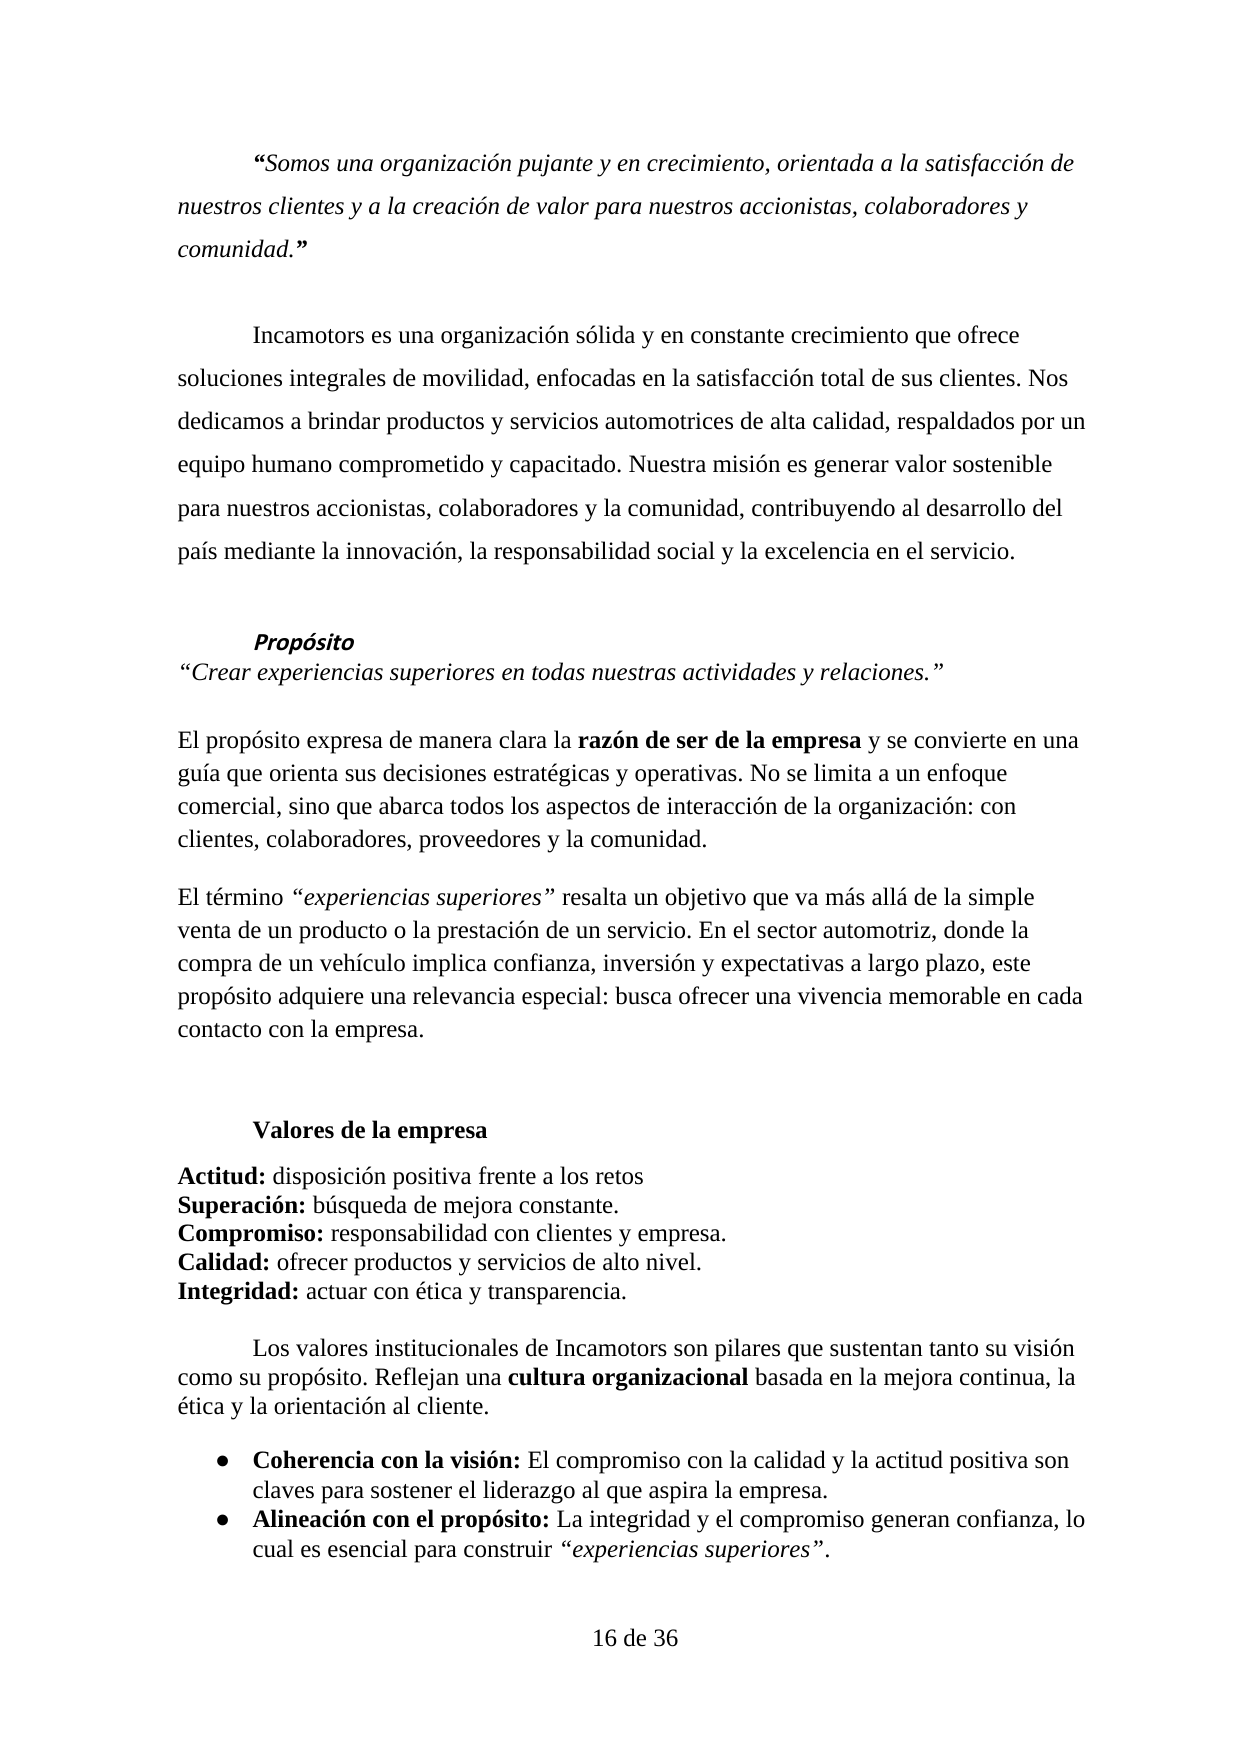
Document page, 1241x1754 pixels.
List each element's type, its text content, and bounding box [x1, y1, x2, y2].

text Compromiso: responsabilidad con clientes y empresa. [177, 1218, 1093, 1247]
subtitle Propósito [252, 626, 1093, 657]
text Incamotors es una organización sólida y en constante crecimiento que ofrece soluciones integrales de movilidad, enfocadas en la satisfacción total de sus clientes. Nos dedicamos a brindar productos y servicios automotrices de alta calidad, respaldados por un equipo humano comprometido y capacitado. Nuestra misión es generar valor sostenible para nuestros accionistas, colaboradores y la comunidad, contribuyendo al desarrollo del país mediante la innovación, la responsabilidad social y la excelencia en el servicio. [177, 320, 1093, 564]
text El propósito expresa de manera clara la razón de ser de la empresa y se convierte en una guía que orienta sus decisiones estratégicas y operativas. No se limita a un enfoque comercial, sino que abarca todos los aspectos de interacción de la organización: con clientes, colaboradores, proveedores y la comunidad. [177, 725, 1093, 853]
text Integridad: actuar con ética y transparencia. [177, 1276, 1093, 1305]
list Coherencia con la visión: El compromiso con la calidad y la actitud positiva son claves para sostener el liderazgo al que aspira la empresa. [215, 1445, 1093, 1504]
list Alineación con el propósito: La integridad y el compromiso generan confianza, lo cual es esencial para construir “experiencias superiores”. [215, 1504, 1093, 1563]
text Superación: búsqueda de mejora constante. [177, 1190, 1093, 1218]
text Actitud: disposición positiva frente a los retos [177, 1161, 1093, 1190]
subtitle Valores de la empresa [177, 1115, 1093, 1144]
text Calidad: ofrecer productos y servicios de alto nivel. [177, 1247, 1093, 1276]
text El término “experiencias superiores” resalta un objetivo que va más allá de la simple venta de un producto o la prestación de un servicio. En el sector automotriz, donde la compra de un vehículo implica confianza, inversión y expectativas a largo plazo, este propósito adquiere una relevancia especial: busca ofrecer una vivencia memorable en cada contacto con la empresa. [177, 882, 1093, 1043]
text Los valores institucionales de Incamotors son pilares que sustentan tanto su visión como su propósito. Reflejan una cultura organizacional basada en la mejora continua, la ética y la orientación al cliente. [177, 1333, 1093, 1420]
text “Crear experiencias superiores en todas nuestras actividades y relaciones.” [177, 657, 1093, 686]
text “Somos una organización pujante y en crecimiento, orientada a la satisfacción de nuestros clientes y a la creación de valor para nuestros accionistas, colaboradores y comunidad.” [177, 148, 1093, 263]
